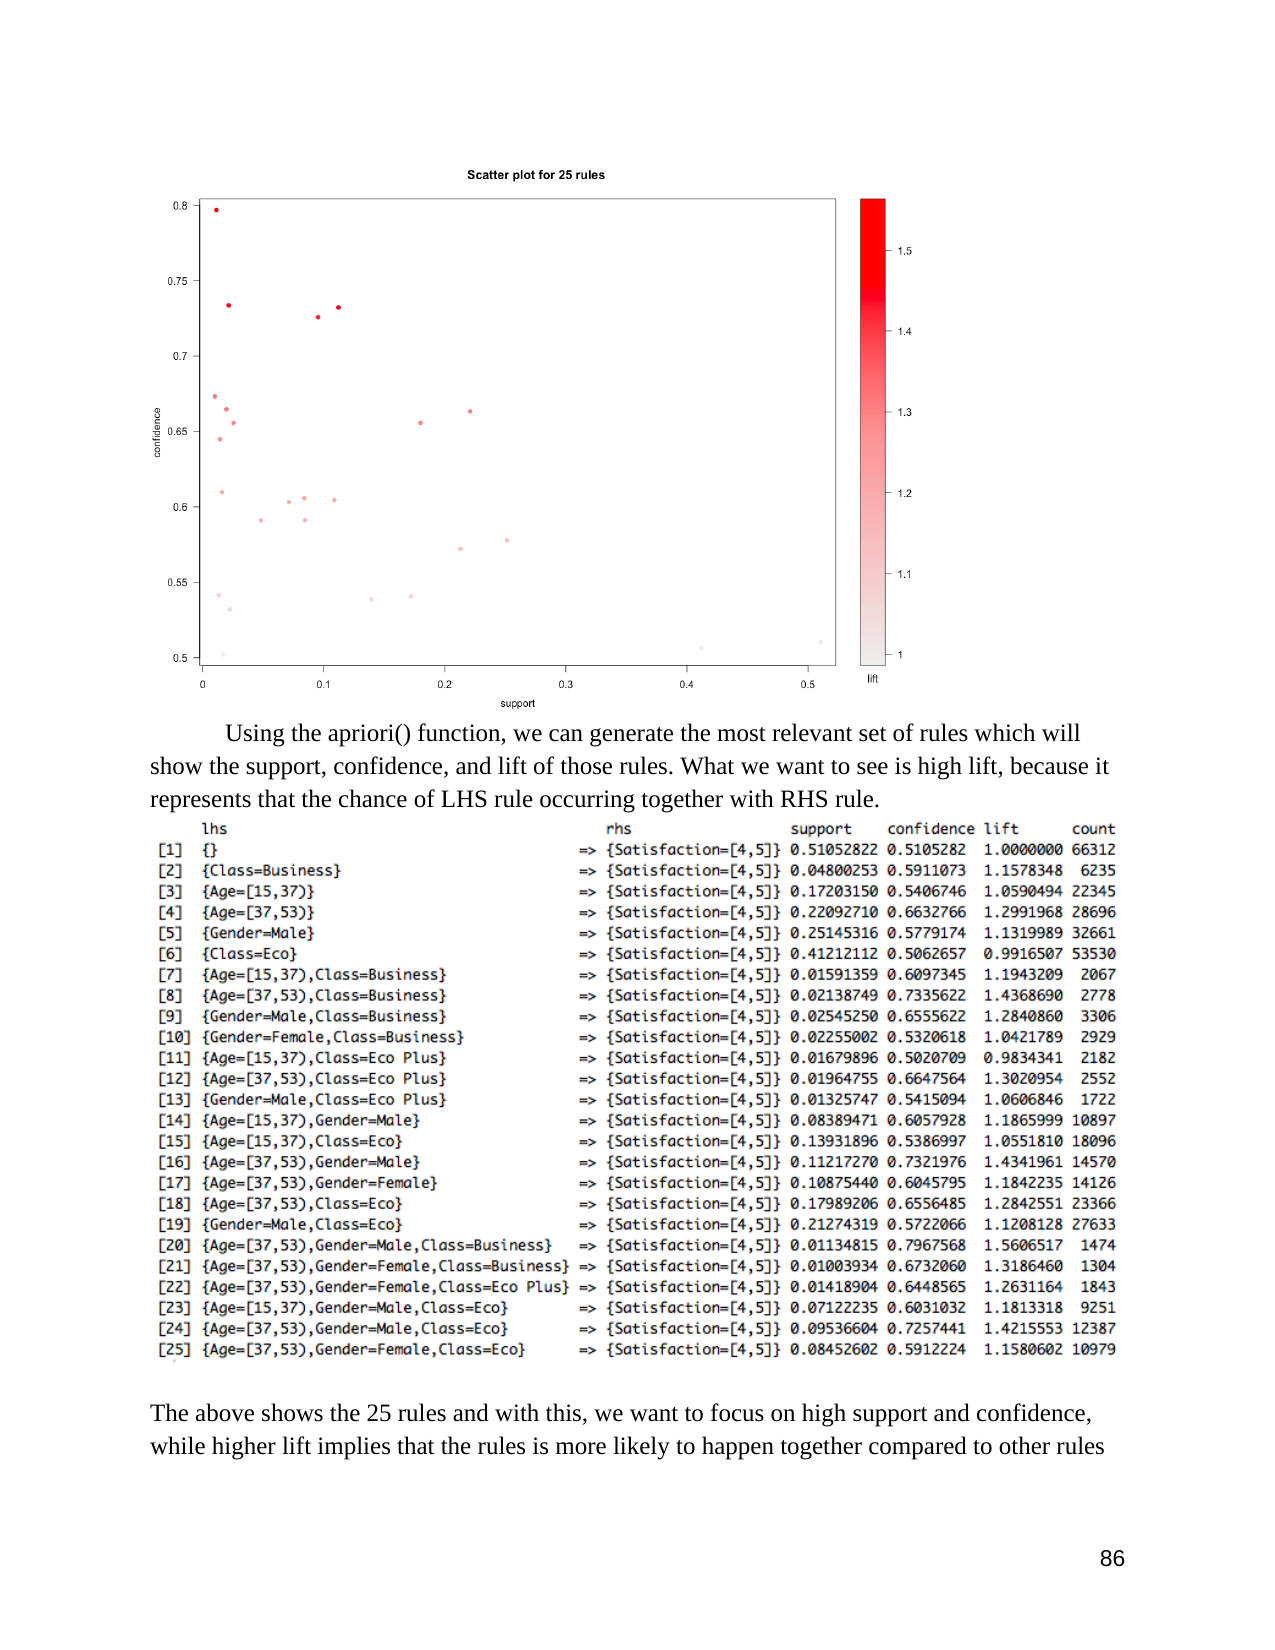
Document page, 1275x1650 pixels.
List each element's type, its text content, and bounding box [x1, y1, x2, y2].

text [150, 1398, 1125, 1460]
picture [150, 817, 1125, 1362]
text Using the apriori() function, we can generate the most relevant set of rules which will show the support, confidence, and lift of those rules. What we want to see is high lift, because it represents that the chance of LHS rule occurring together with RHS rule. [150, 718, 1125, 813]
picture [150, 150, 922, 715]
